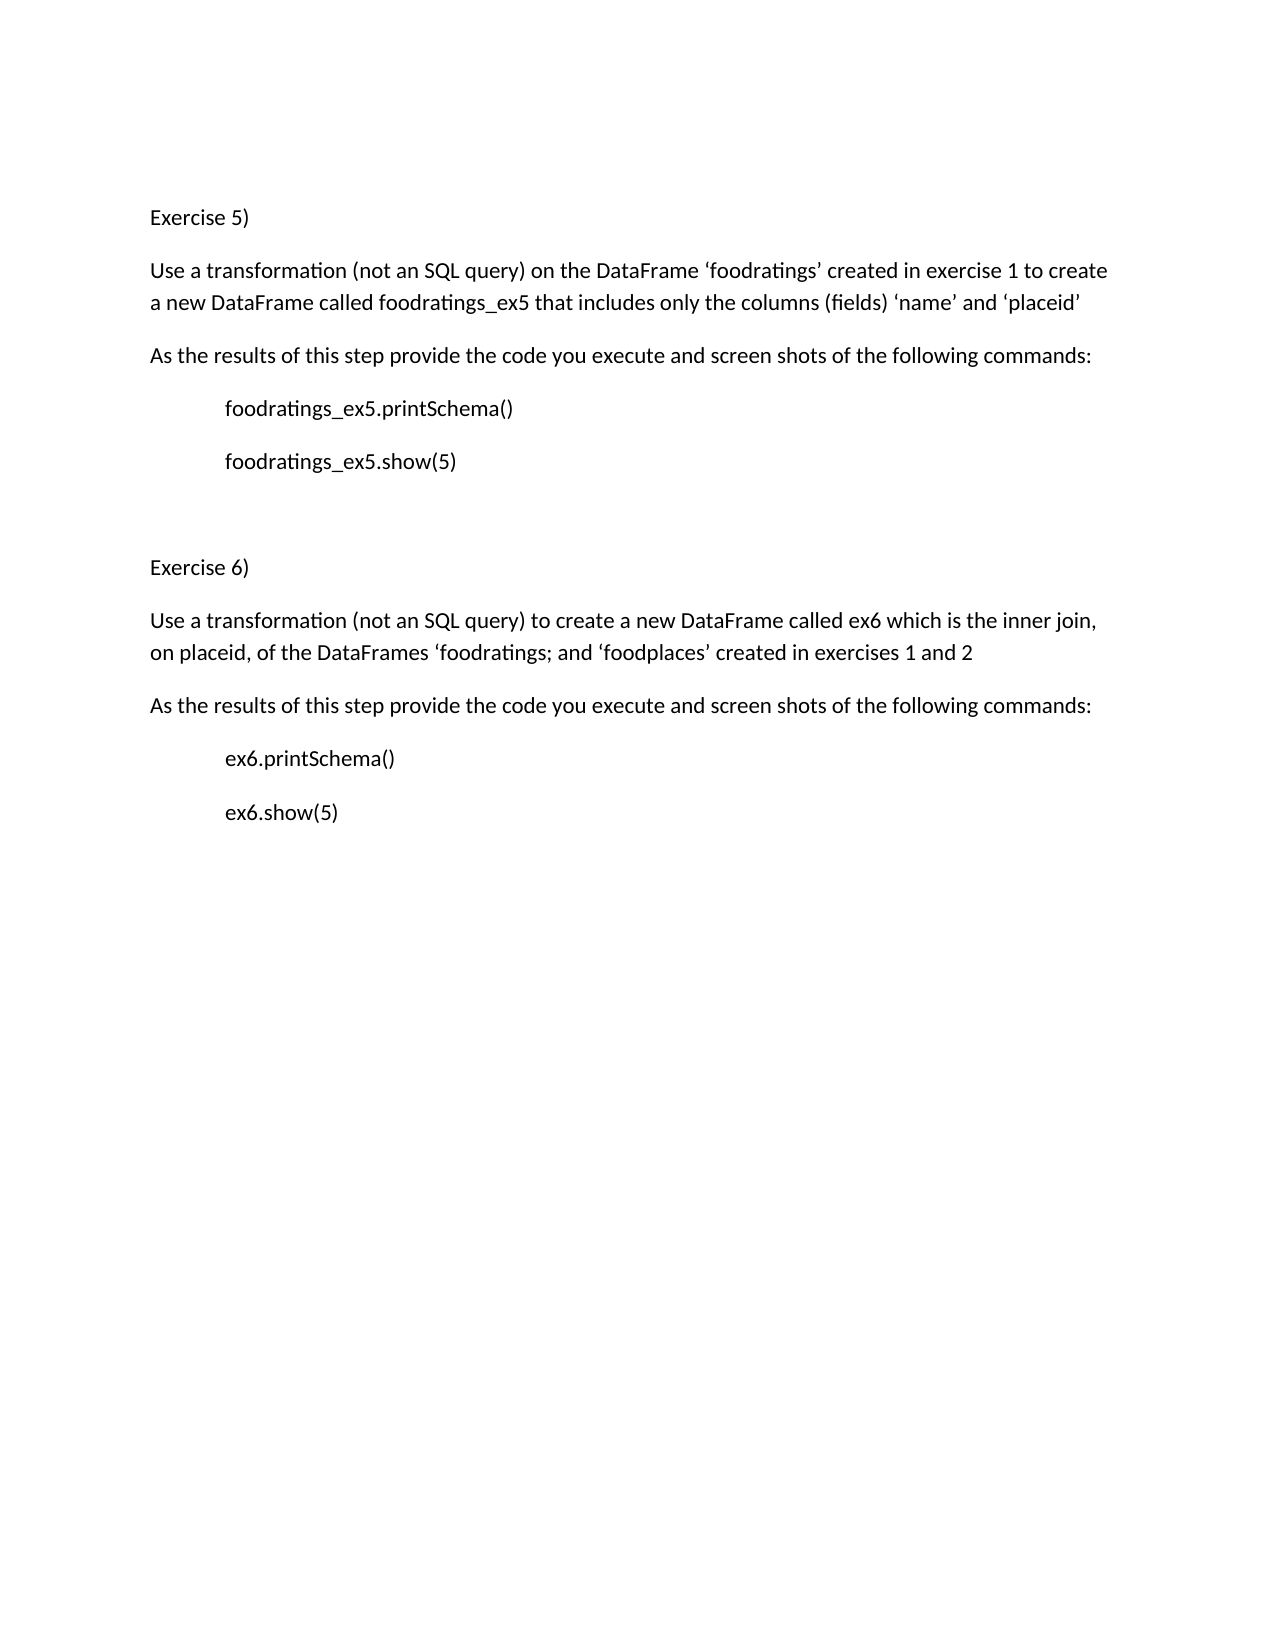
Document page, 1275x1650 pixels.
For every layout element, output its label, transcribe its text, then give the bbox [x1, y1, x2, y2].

text Use a transformation (not an SQL query) on the DataFrame ‘foodratings’ created in exercise 1 to create a new DataFrame called foodratings_ex5 that includes only the columns (fields) ‘name’ and ‘placeid’ [150, 256, 1125, 316]
text Exercise 5) [150, 203, 1125, 231]
text ex6.printSchema() [150, 744, 1125, 773]
text Use a transformation (not an SQL query) to create a new DataFrame called ex6 which is the inner join, on placeid, of the DataFrames ‘foodratings; and ‘foodplaces’ created in exercises 1 and 2 [150, 606, 1125, 667]
text ex6.show(5) [150, 798, 1125, 826]
text foodratings_ex5.printSchema() [150, 394, 1125, 422]
text Exercise 6) [150, 553, 1125, 581]
text As the results of this step provide the code you execute and screen shots of the following commands: [150, 341, 1125, 369]
text As the results of this step provide the code you execute and screen shots of the following commands: [150, 692, 1125, 719]
text foodratings_ex5.show(5) [150, 447, 1125, 475]
